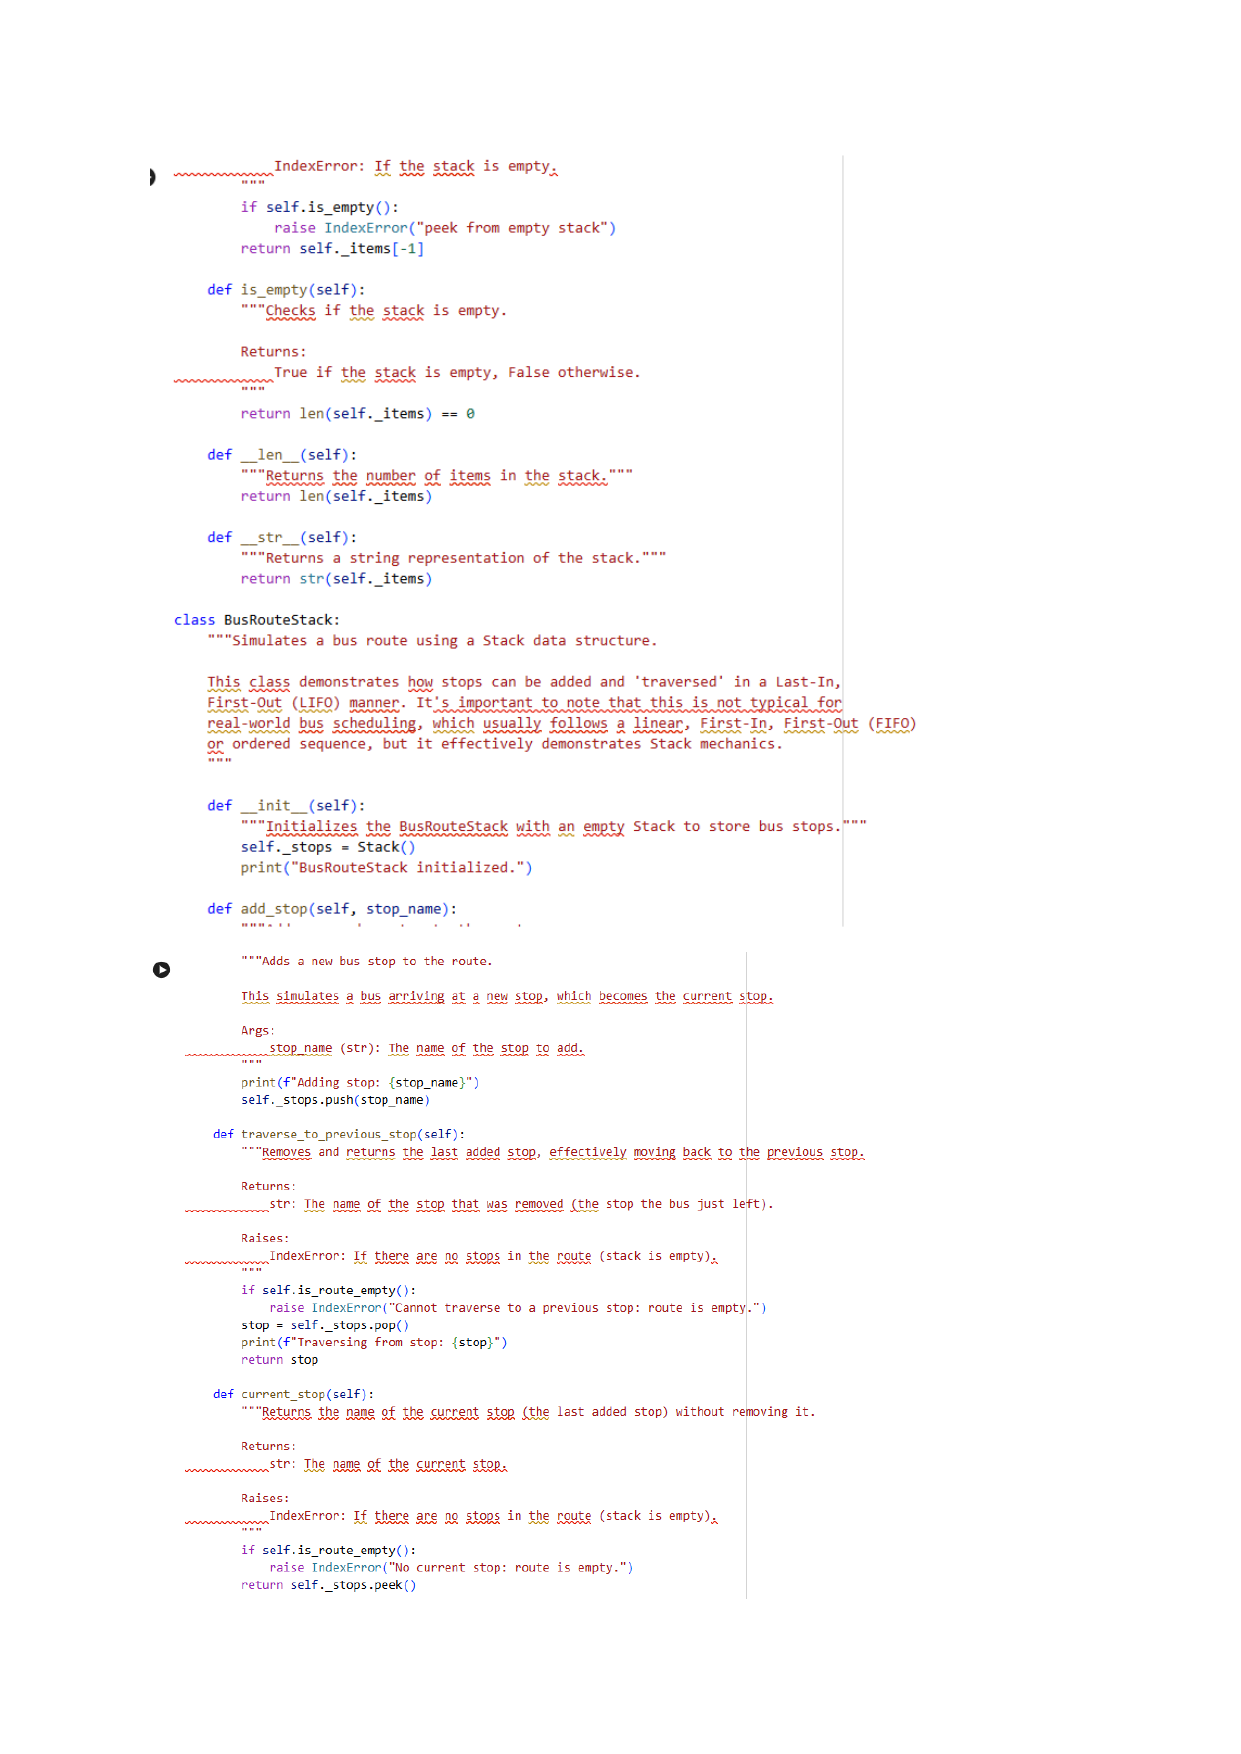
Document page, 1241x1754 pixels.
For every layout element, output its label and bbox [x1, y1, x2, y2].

picture [150, 952, 1091, 1603]
picture [150, 150, 1091, 931]
